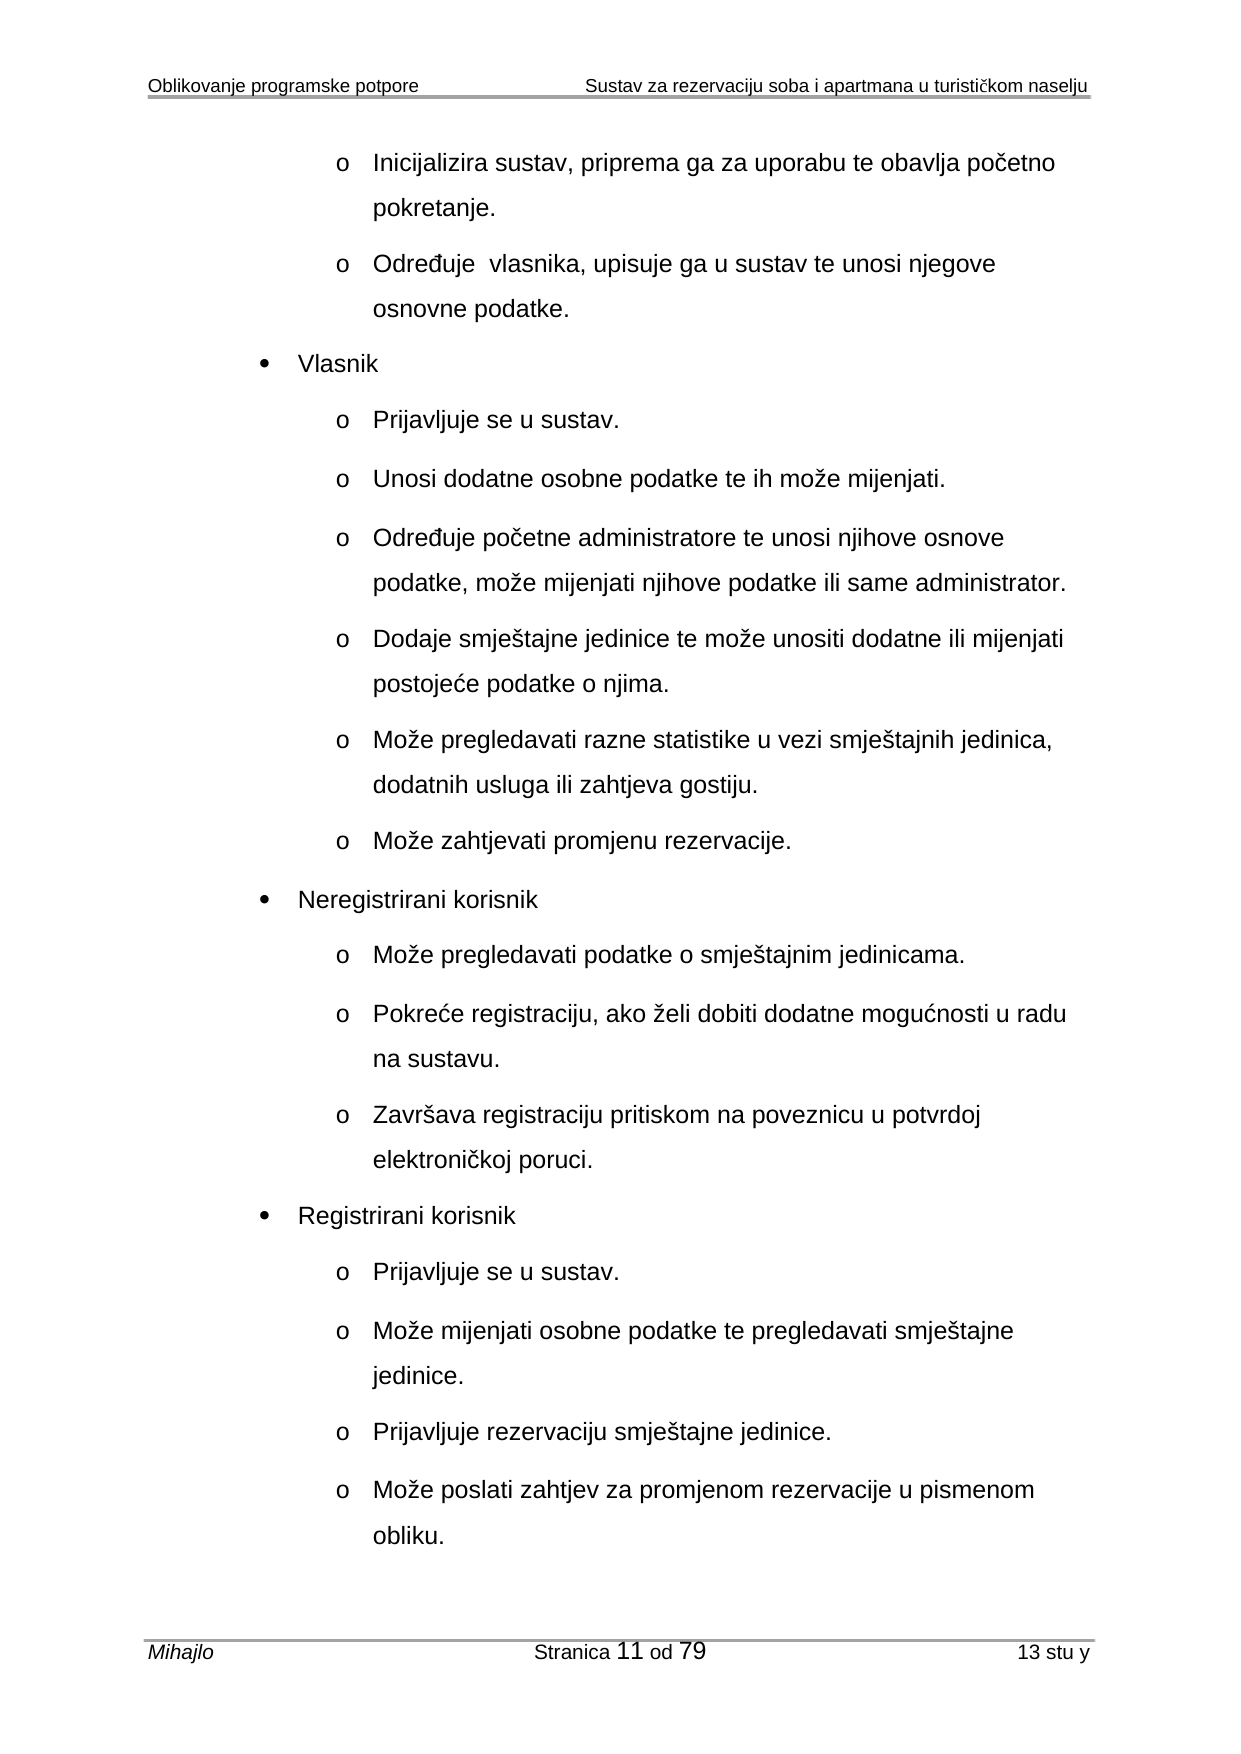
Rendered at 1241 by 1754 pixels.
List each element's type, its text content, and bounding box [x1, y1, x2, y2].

picture [147, 95, 1092, 99]
list Prijavljuje se u sustav. [335, 405, 1093, 436]
list Inicijalizira sustav, priprema ga za uporabu te obavlja početno pokretanje. [335, 148, 1093, 222]
list Pokreće registraciju, ako želi dobiti dodatne mogućnosti u radu na sustavu. [335, 999, 1093, 1073]
list Neregistrirani korisnik [260, 884, 1093, 913]
list Može zahtjevati promjenu rezervacije. [335, 826, 1093, 857]
list Završava registraciju pritiskom na poveznicu u potvrdoj elektroničkoj poruci. [335, 1100, 1093, 1174]
list Prijavljuje rezervaciju smještajne jedinice. [335, 1417, 1093, 1447]
list Određuje vlasnika, upisuje ga u sustav te unosi njegove osnovne podatke. [335, 248, 1093, 323]
list Unosi dodatne osobne podatke te ih može mijenjati. [335, 464, 1093, 495]
list Može pregledavati razne statistike u vezi smještajnih jedinica, dodatnih usluga ili zahtjeva gostiju. [335, 725, 1093, 799]
list Može pregledavati podatke o smještajnim jedinicama. [335, 940, 1093, 971]
list Registrirani korisnik [260, 1201, 1093, 1230]
list Može poslati zahtjev za promjenom rezervacije u pismenom obliku. [335, 1475, 1093, 1549]
list Određuje početne administratore te unosi njihove osnove podatke, može mijenjati njihove podatke ili same administrator. [335, 523, 1093, 597]
list Dodaje smještajne jedinice te može unositi dodatne ili mijenjati postojeće podatke o njima. [335, 624, 1093, 698]
list Vlasnik [260, 349, 1093, 378]
list Prijavljuje se u sustav. [335, 1257, 1093, 1288]
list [335, 1316, 1093, 1390]
